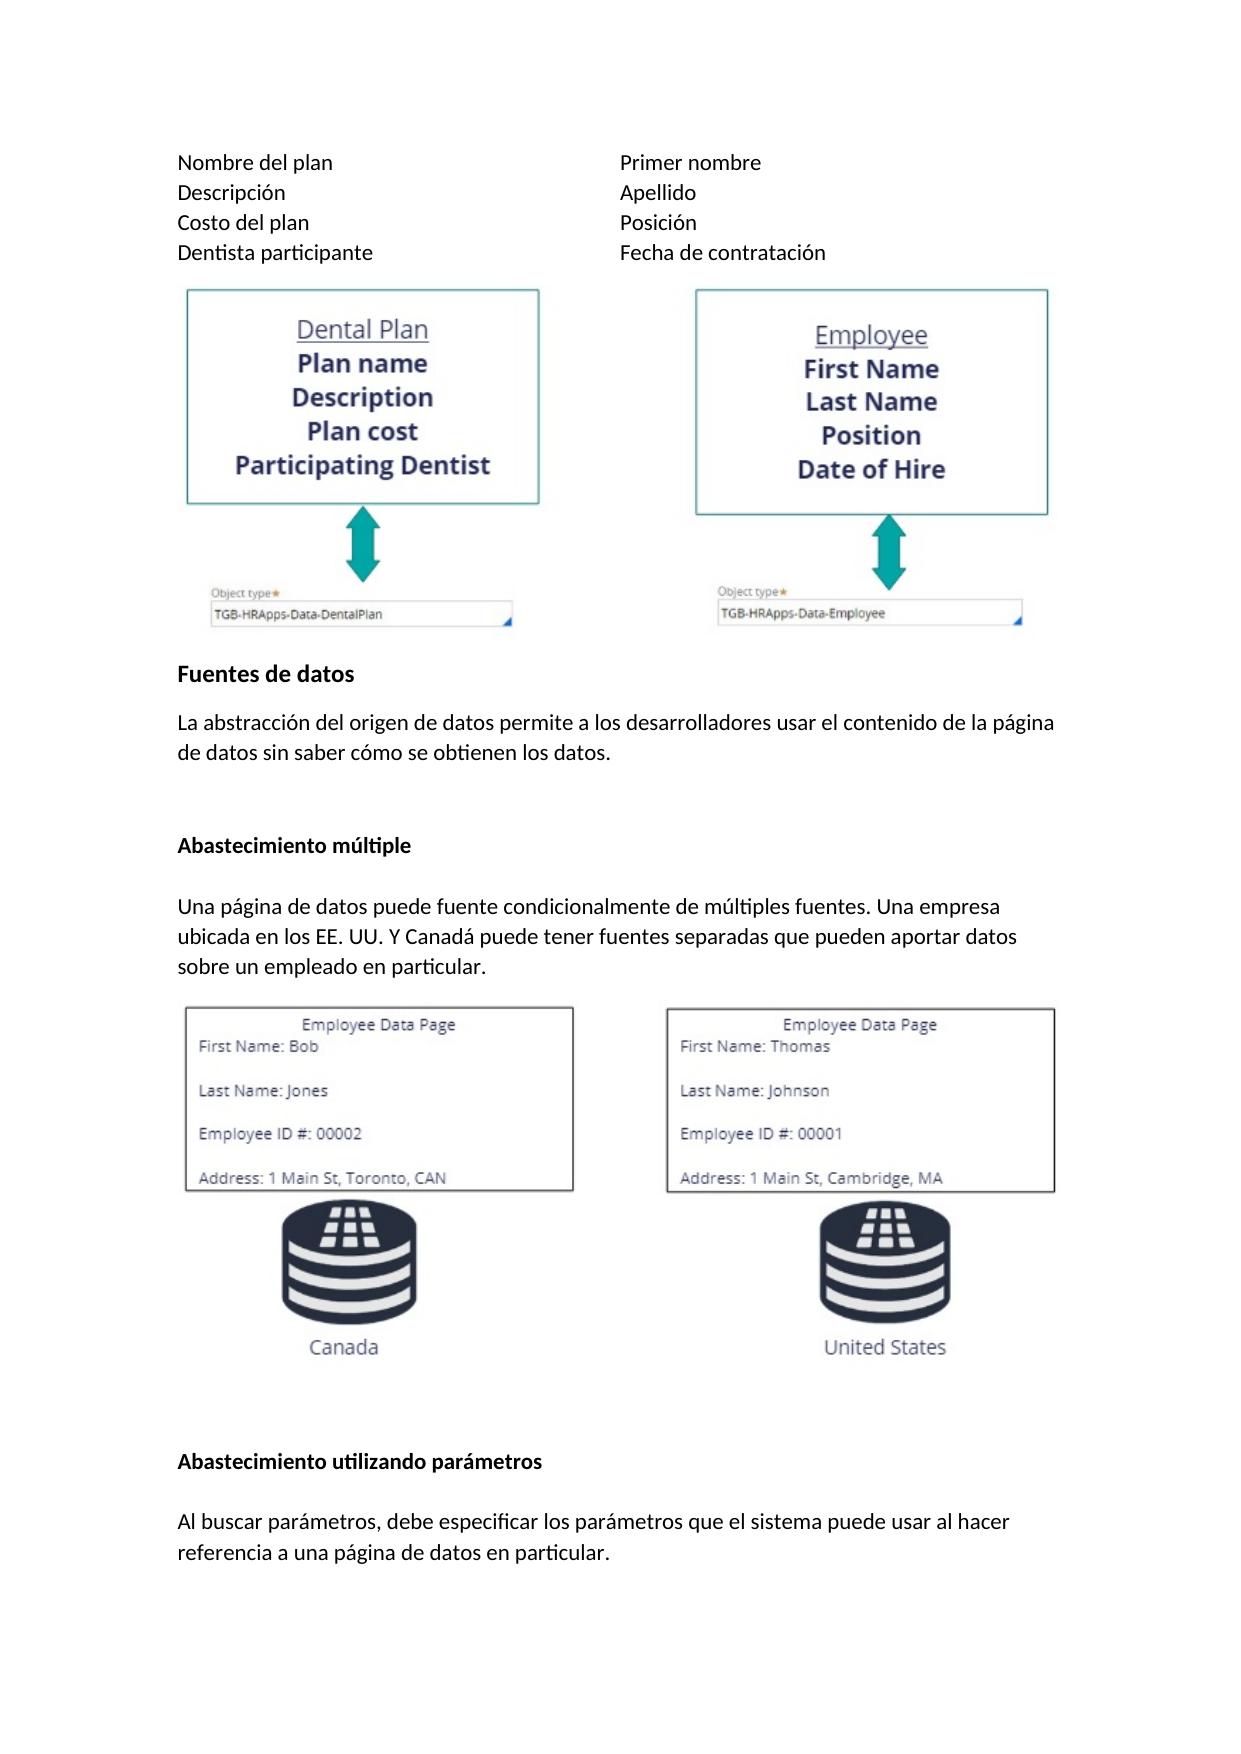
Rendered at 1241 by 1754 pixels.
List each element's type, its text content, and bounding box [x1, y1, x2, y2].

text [177, 1447, 1063, 1596]
text Fuentes de datos [177, 658, 1063, 688]
picture [177, 999, 1063, 1382]
text Abastecimiento múltiple Una página de datos puede fuente condicionalmente de múltiples fuentes. Una empresa ubicada en los EE. UU. Y Canadá puede tener fuentes separadas que pueden aportar datos sobre un empleado en particular. [177, 832, 1063, 980]
text La abstracción del origen de datos permite a los desarrolladores usar el contenido de la página de datos sin saber cómo se obtienen los datos. [177, 708, 1063, 766]
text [177, 148, 1063, 266]
picture [177, 285, 1063, 640]
